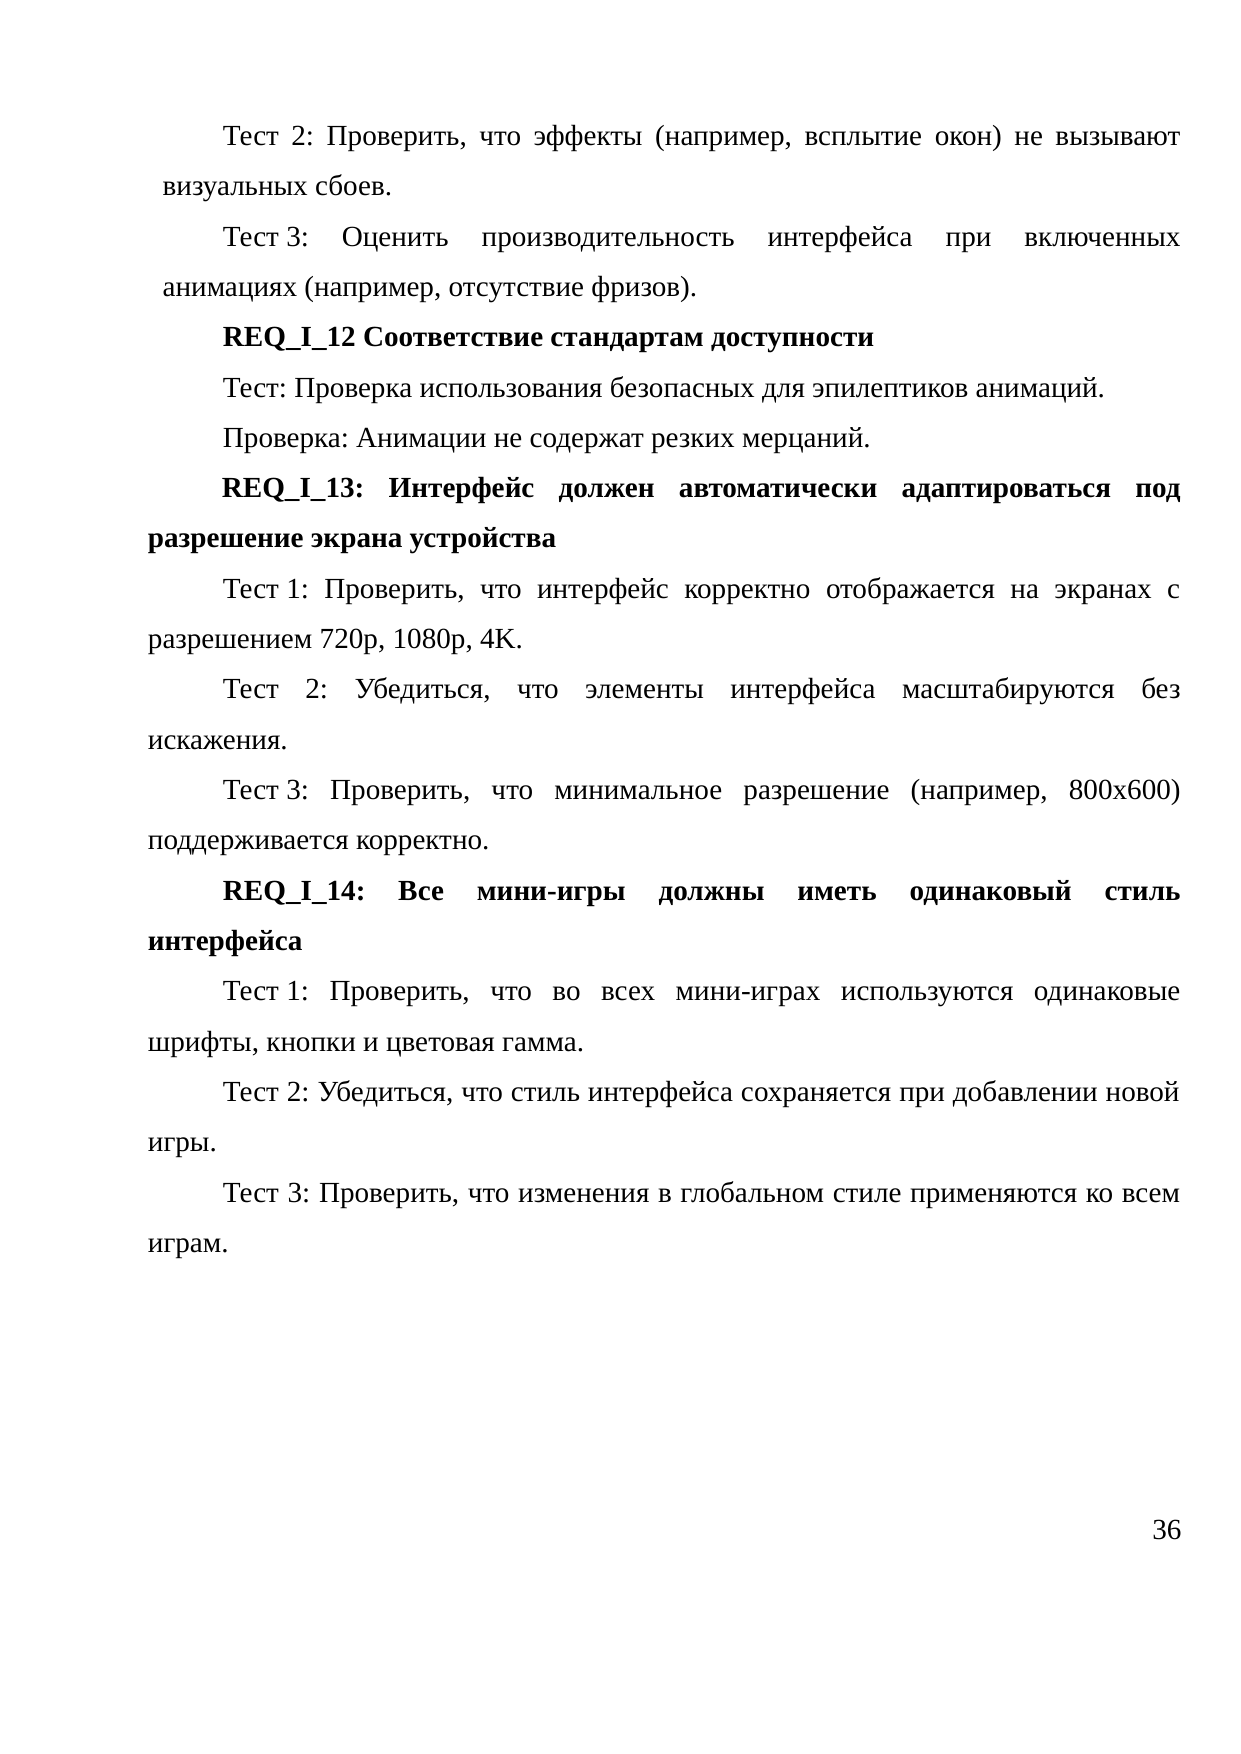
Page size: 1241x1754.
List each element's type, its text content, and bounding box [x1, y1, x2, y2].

text Тест 3: Проверить, что изменения в глобальном стиле применяются ко всем играм. [148, 1175, 1181, 1258]
text REQ_I_13: Интерфейс должен автоматически адаптироваться под разрешение экрана устройства [148, 470, 1181, 554]
text Тест 2: Убедиться, что элементы интерфейса масштабируются без искажения. [148, 672, 1181, 755]
text Тест 3: Проверить, что минимальное разрешение (например, 800x600) поддерживается корректно. [148, 772, 1181, 856]
text Тест 1: Проверить, что во всех мини-играх используются одинаковые шрифты, кнопки и цветовая гамма. [148, 973, 1181, 1057]
text Тест: Проверка использования безопасных для эпилептиков анимаций. [162, 370, 1181, 403]
text Тест 2: Проверить, что эффекты (например, всплытие окон) не вызывают визуальных сбоев. [162, 118, 1181, 202]
text REQ_I_14: Все мини-игры должны иметь одинаковый стиль интерфейса [148, 873, 1181, 957]
text Проверка: Анимации не содержат резких мерцаний. [162, 420, 1181, 453]
text REQ_I_12 Соответствие стандартам доступности [162, 319, 1181, 353]
text Тест 3: Оценить производительность интерфейса при включенных анимациях (например, отсутствие фризов). [162, 219, 1181, 303]
text Тест 2: Убедиться, что стиль интерфейса сохраняется при добавлении новой игры. [148, 1074, 1181, 1158]
text Тест 1: Проверить, что интерфейс корректно отображается на экранах с разрешением 720p, 1080p, 4K. [148, 571, 1181, 655]
